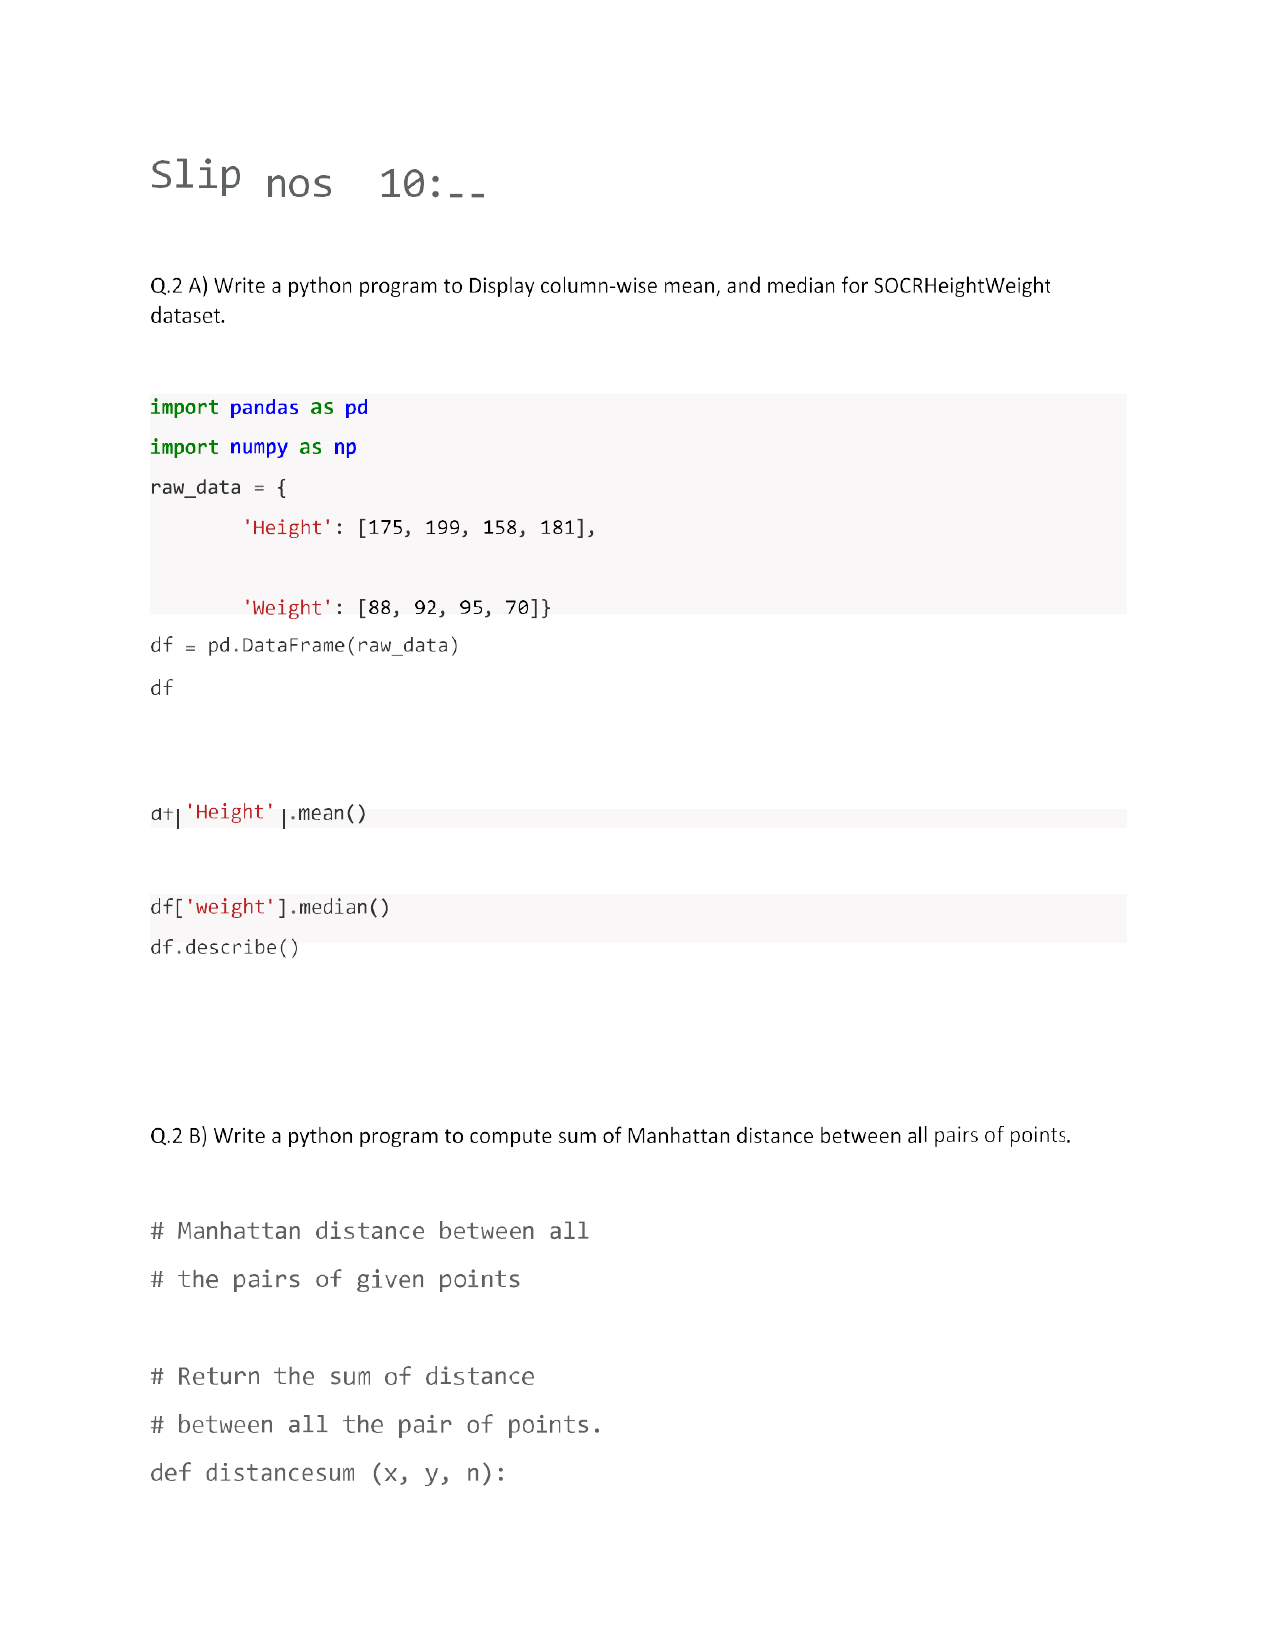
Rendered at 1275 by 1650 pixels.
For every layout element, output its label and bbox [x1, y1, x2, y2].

picture [151, 938, 297, 958]
picture [357, 1274, 369, 1292]
picture [150, 1222, 164, 1239]
picture [268, 175, 285, 197]
picture [541, 520, 574, 534]
picture [316, 1269, 342, 1287]
picture [178, 1270, 190, 1287]
picture [506, 600, 528, 614]
picture [496, 520, 516, 534]
picture [509, 1419, 534, 1438]
picture [231, 442, 288, 458]
picture [151, 808, 174, 820]
picture [151, 1126, 916, 1147]
picture [150, 1416, 164, 1433]
picture [415, 600, 436, 614]
picture [206, 1463, 354, 1481]
picture [151, 636, 173, 652]
picture [372, 1269, 410, 1288]
picture [199, 158, 217, 188]
picture [404, 169, 424, 197]
picture [179, 1414, 259, 1433]
picture [150, 1368, 164, 1384]
picture [384, 1468, 397, 1481]
picture [151, 276, 1050, 297]
picture [550, 1415, 575, 1433]
table_header [179, 809, 283, 828]
picture [196, 898, 264, 918]
picture [369, 600, 390, 614]
picture [197, 803, 263, 823]
picture [235, 1371, 259, 1384]
picture [299, 808, 332, 820]
table_header [151, 809, 177, 828]
picture [425, 1468, 438, 1486]
picture [344, 1371, 370, 1385]
picture [152, 160, 171, 188]
picture [289, 175, 309, 197]
picture [482, 1270, 506, 1287]
picture [231, 399, 298, 418]
picture [522, 1371, 534, 1385]
picture [254, 519, 321, 538]
picture [314, 175, 331, 197]
picture [335, 442, 356, 458]
picture [346, 399, 367, 418]
picture [253, 599, 321, 619]
picture [369, 520, 402, 534]
picture [399, 1419, 424, 1438]
picture [316, 1221, 327, 1239]
picture [344, 1222, 369, 1239]
picture [371, 1419, 383, 1433]
picture [151, 398, 218, 418]
picture [151, 898, 173, 914]
picture [460, 600, 482, 614]
picture [274, 1367, 286, 1384]
table_header [285, 809, 1127, 828]
picture [151, 306, 220, 323]
picture [311, 402, 333, 414]
picture [209, 636, 457, 656]
picture [234, 1222, 273, 1239]
picture [234, 1274, 259, 1292]
picture [165, 1462, 191, 1481]
picture [178, 1222, 204, 1239]
picture [440, 1274, 466, 1292]
picture [151, 679, 173, 695]
picture [303, 1371, 314, 1385]
picture [150, 1271, 164, 1287]
picture [467, 1414, 493, 1433]
picture [426, 520, 459, 534]
picture [222, 166, 240, 196]
picture [381, 169, 400, 197]
picture [151, 438, 218, 458]
picture [335, 898, 355, 914]
picture [919, 1126, 1065, 1147]
picture [343, 1415, 355, 1433]
picture [454, 1367, 479, 1385]
picture [413, 1226, 424, 1239]
picture [179, 1367, 218, 1385]
picture [151, 1463, 162, 1481]
picture [300, 898, 332, 914]
picture [206, 1274, 218, 1288]
picture [385, 1366, 411, 1385]
picture [426, 1366, 437, 1385]
picture [300, 442, 321, 454]
picture [440, 1221, 521, 1239]
